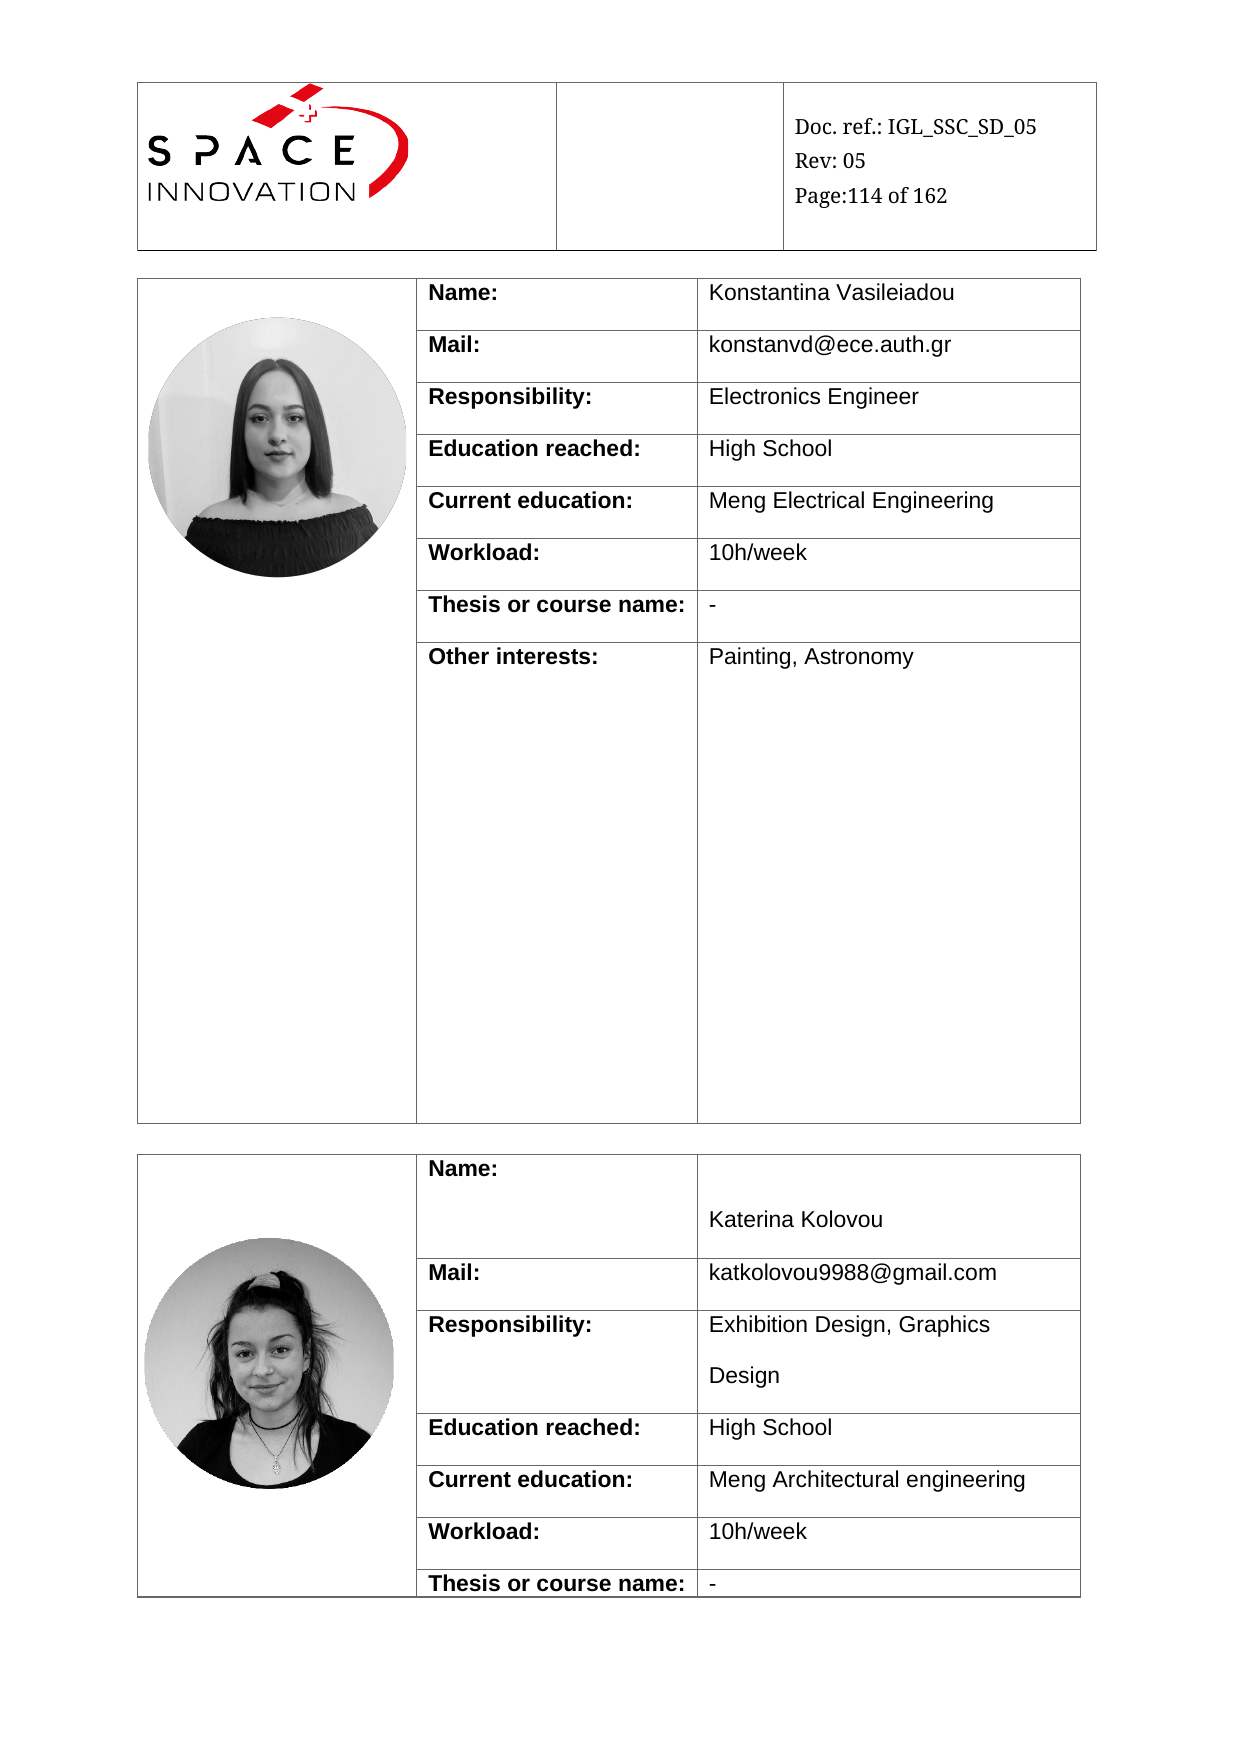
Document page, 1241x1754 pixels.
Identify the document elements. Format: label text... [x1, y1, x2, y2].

table_cell - [698, 1570, 1080, 1596]
picture [144, 1220, 394, 1596]
table_header Konstantina Vasileiadou [698, 279, 1080, 330]
table_cell Exhibition Design, Graphics Design [698, 1311, 1080, 1413]
table_cell konstanvd@ece.auth.gr [698, 331, 1080, 382]
picture [148, 83, 409, 201]
table_header Name: [417, 1155, 697, 1257]
table_cell Current education: [417, 487, 697, 538]
table_cell 10h/week [698, 1518, 1080, 1569]
table_cell Education reached: [417, 1414, 697, 1465]
table_cell Responsibility: [417, 1311, 697, 1413]
table_cell Painting, Astronomy [698, 643, 1080, 1123]
table_cell Electronics Engineer [698, 383, 1080, 434]
table_cell Workload: [417, 1518, 697, 1569]
table_cell High School [698, 435, 1080, 486]
table_cell Other interests: [417, 643, 697, 1123]
table_cell Meng Electrical Engineering [698, 487, 1080, 538]
table_cell Mail: [417, 1259, 697, 1309]
picture [148, 278, 407, 667]
table_cell Education reached: [417, 435, 697, 486]
table_header [138, 279, 416, 1123]
table_cell High School [698, 1414, 1080, 1465]
table_cell Mail: [417, 331, 697, 382]
table_cell Workload: [417, 539, 697, 590]
table_cell Meng Architectural engineering [698, 1466, 1080, 1517]
table_cell 10h/week [698, 539, 1080, 590]
table_header Name: [417, 279, 697, 330]
table_cell Thesis or course name: [417, 591, 697, 642]
table_cell Current education: [417, 1466, 697, 1517]
table_cell Responsibility: [417, 383, 697, 434]
table_cell - [698, 591, 1080, 642]
table_header [138, 1155, 416, 1596]
table_cell Thesis or course name: [417, 1570, 697, 1596]
table_header Katerina Kolovou [698, 1155, 1080, 1257]
table_cell katkolovou9988@gmail.com [698, 1259, 1080, 1309]
